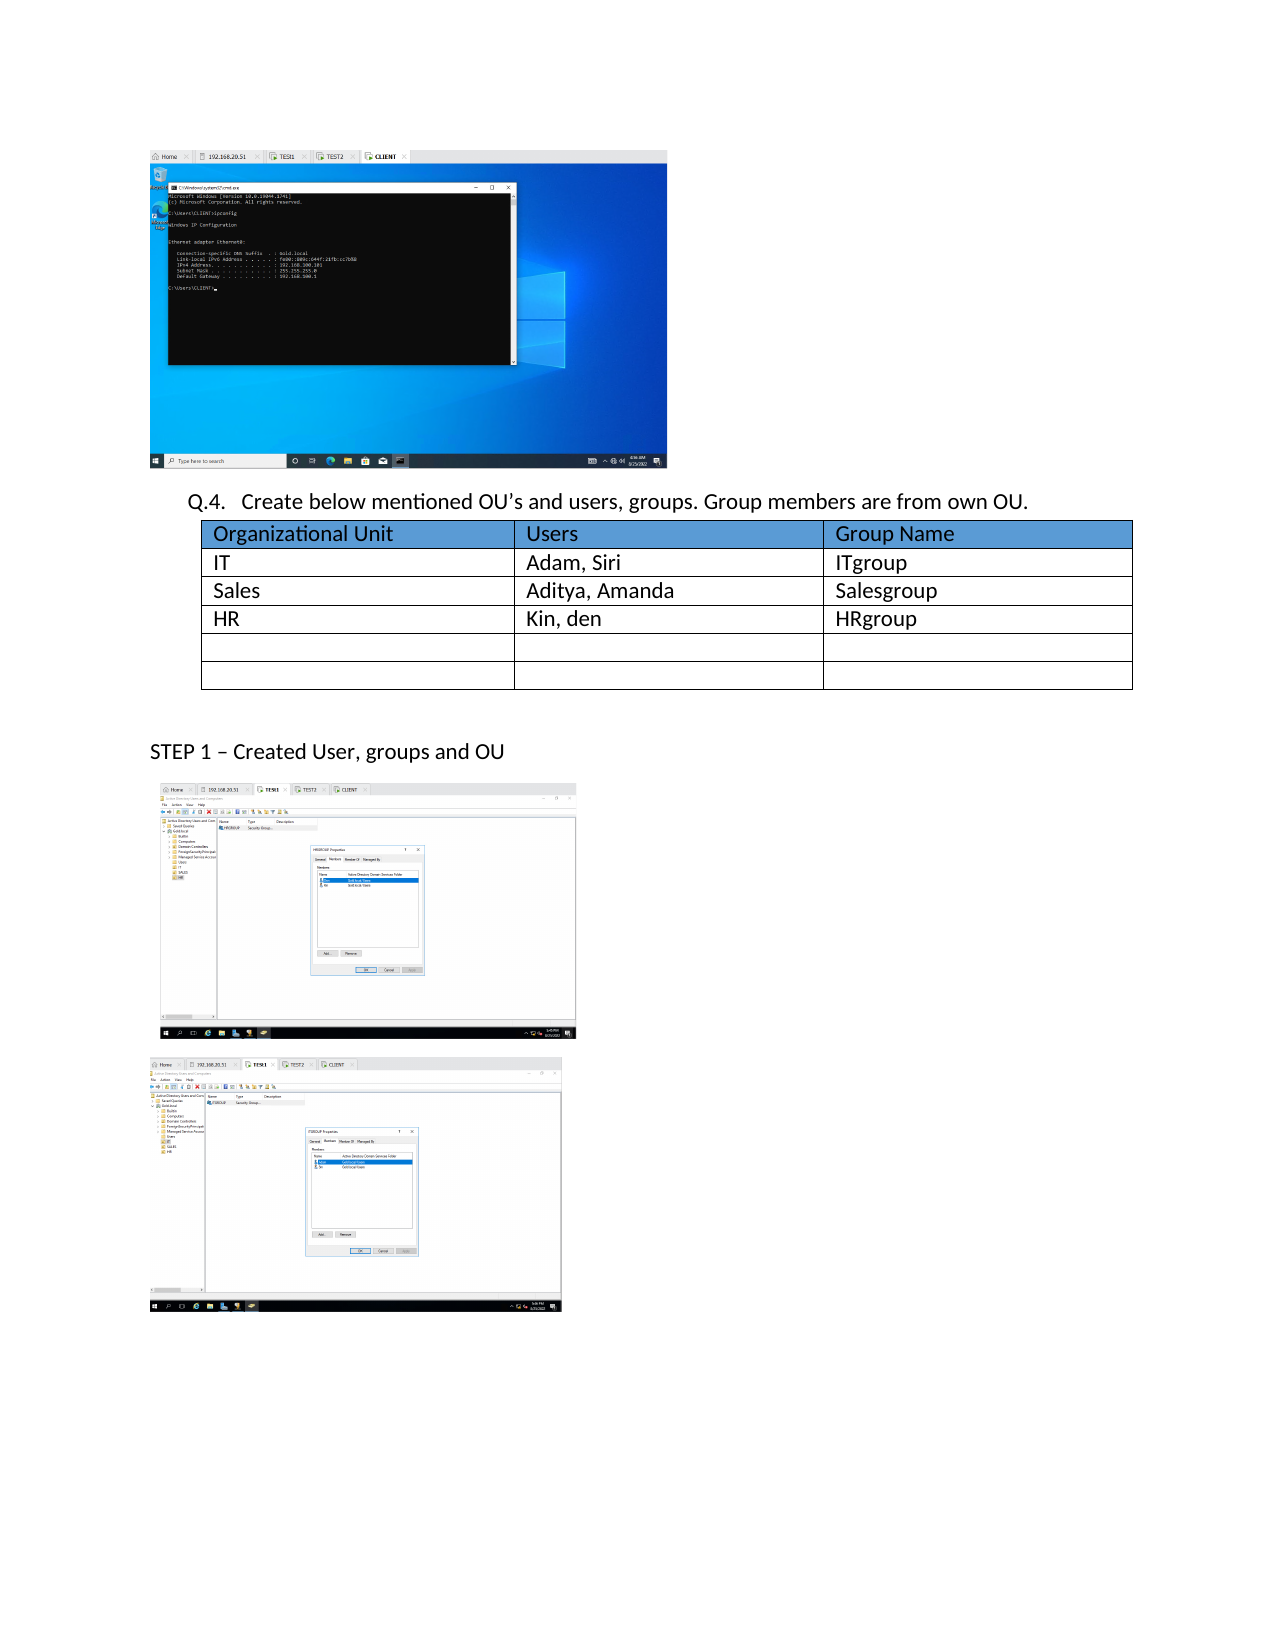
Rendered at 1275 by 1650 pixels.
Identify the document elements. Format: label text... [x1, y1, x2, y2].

table_header Users [515, 521, 823, 548]
table_cell [202, 634, 514, 661]
table_cell Aditya, Amanda [515, 577, 823, 605]
table_cell [824, 662, 1132, 689]
table_cell Salesgroup [824, 577, 1132, 605]
table_header Organizational Unit [202, 521, 514, 548]
table_cell IT [202, 549, 514, 576]
picture [160, 783, 577, 1039]
picture [155, 168, 166, 181]
table_cell [824, 634, 1132, 661]
text Q.4. Create below mentioned OU’s and users, groups. Group members are from own OU. [187, 487, 1125, 515]
table_cell ITgroup [824, 549, 1132, 576]
picture [150, 150, 668, 469]
text STEP 1 – Created User, groups and OU [150, 737, 1125, 765]
table_cell [202, 662, 514, 689]
picture [150, 1057, 562, 1312]
table_cell Sales [202, 577, 514, 605]
table_cell HRgroup [824, 606, 1132, 633]
table_cell HR [202, 606, 514, 633]
table_cell Kin, den [515, 606, 823, 633]
table_cell [515, 662, 823, 689]
table_cell Adam, Siri [515, 549, 823, 576]
table_cell [515, 634, 823, 661]
table_header Group Name [824, 521, 1132, 548]
